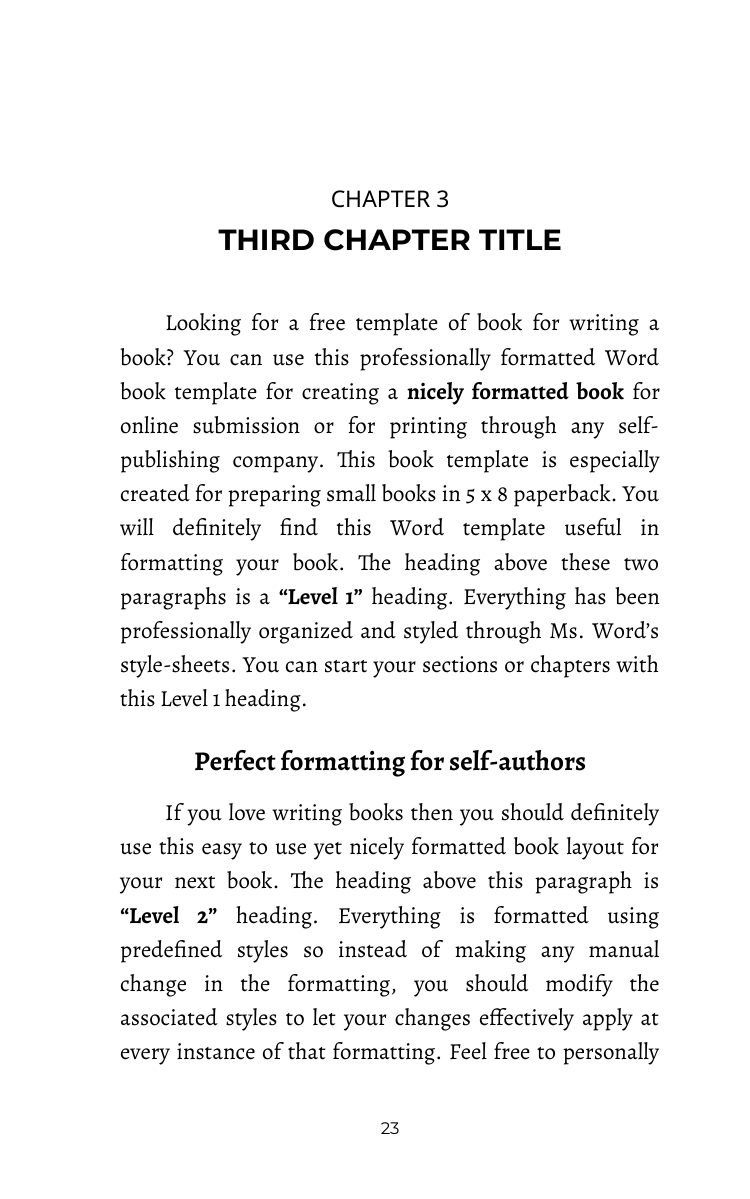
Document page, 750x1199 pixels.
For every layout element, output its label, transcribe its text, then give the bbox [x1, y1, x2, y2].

subtitle Third Chapter Title [165, 222, 615, 257]
text Looking for a free template of book for writing a book? You can use this professionally formatted Word book template for creating a nicely formatted book for online submission or for printing through any self-publishing company. This book template is especially created for preparing small books in 5 x 8 paperback. You will definitely find this Word template useful in formatting your book. The heading above these two paragraphs is a “Level 1” heading. Everything has been professionally organized and styled through Ms. Word’s style-sheets. You can start your sections or chapters with this Level 1 heading. [120, 307, 660, 714]
text Chapter 3 [120, 183, 660, 214]
subtitle Perfect formatting for self-authors [120, 742, 660, 779]
